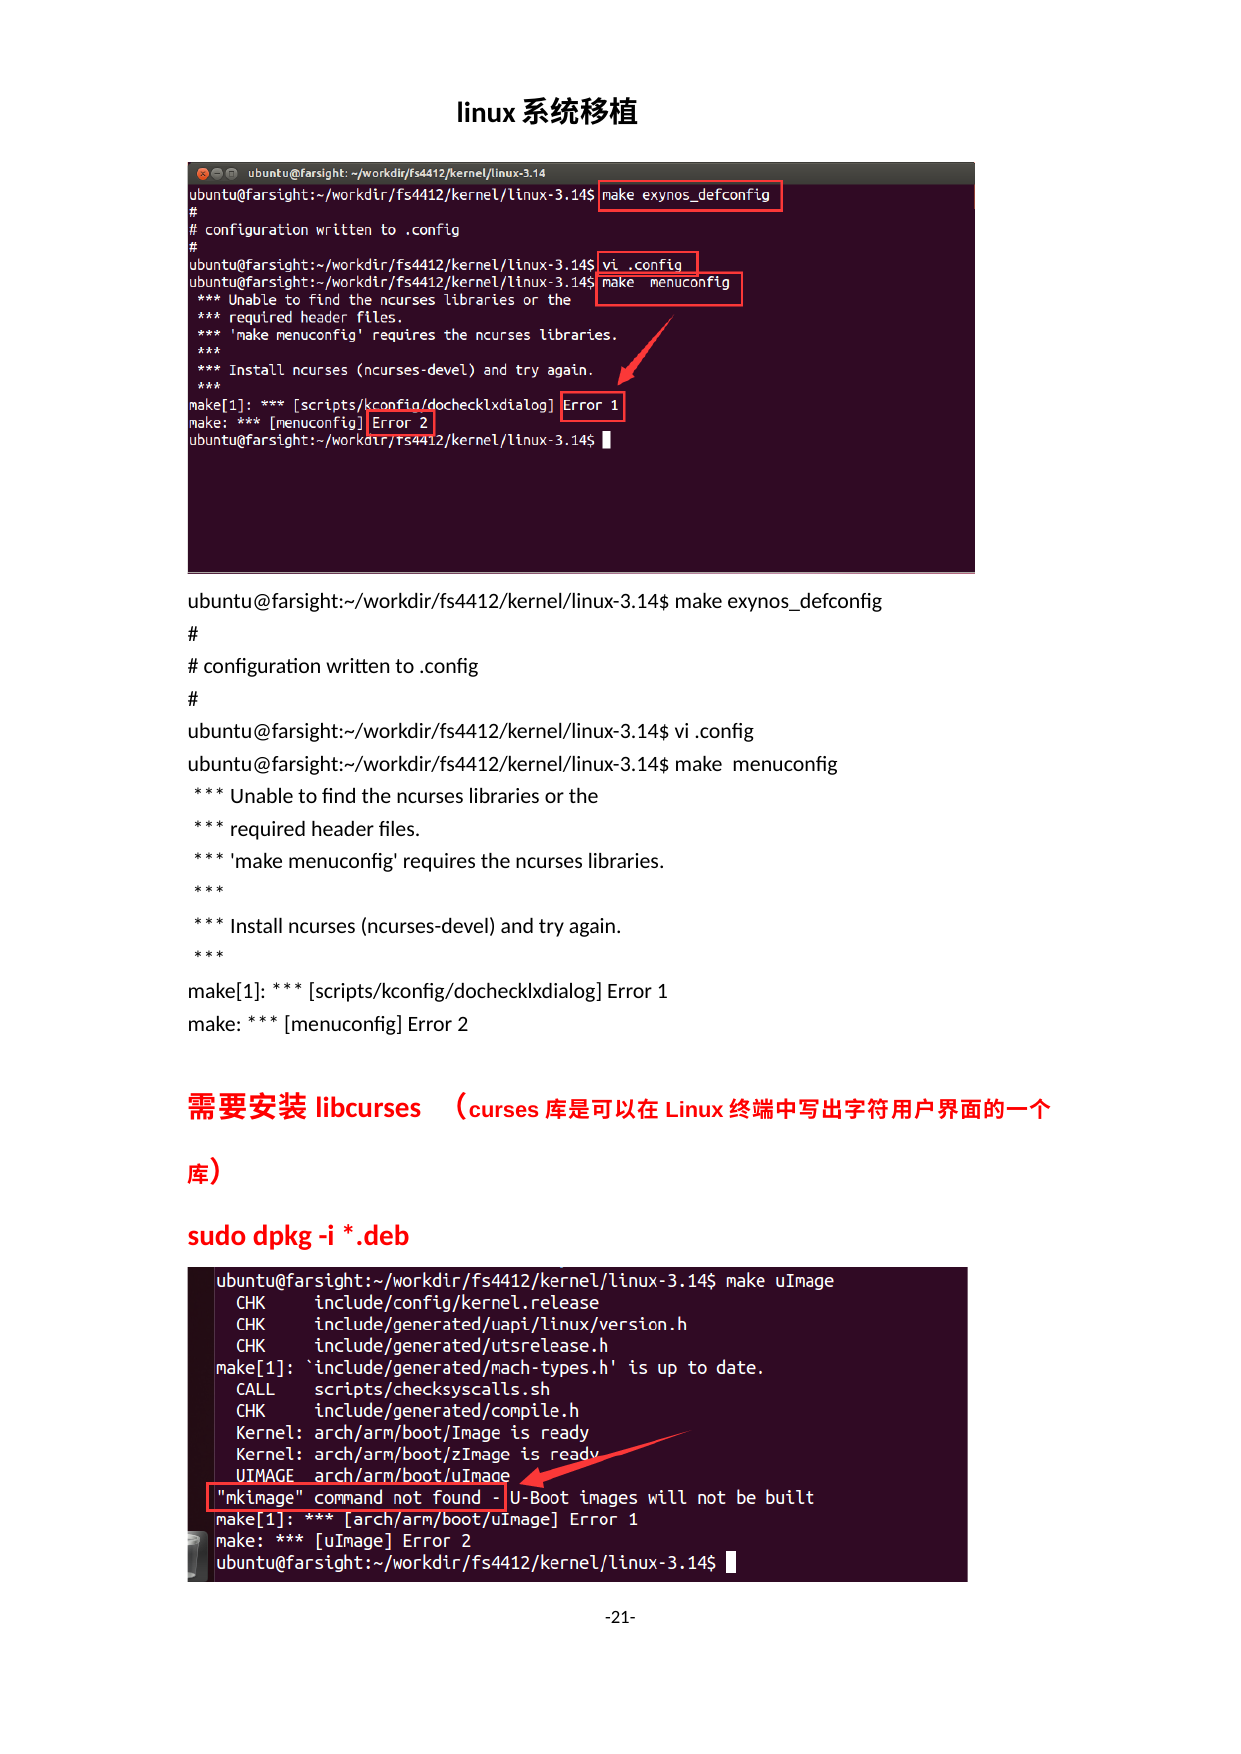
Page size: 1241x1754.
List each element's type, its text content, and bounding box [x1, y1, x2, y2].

text # configuration written to .config [187, 649, 1053, 682]
picture [187, 1267, 968, 1582]
text 需要安装libcurses （curses库是可以在Linux终端中写出字符用户界面的一个库） [187, 1072, 1053, 1202]
text # [187, 682, 1053, 714]
text *** [187, 877, 1053, 909]
text ubuntu@farsight:~/workdir/fs4412/kernel/linux-3.14$ make menuconfig [187, 747, 1053, 779]
text *** 'make menuconfig' requires the ncurses libraries. [187, 844, 1053, 877]
text *** required header files. [187, 812, 1053, 844]
text *** Unable to find the ncurses libraries or the [187, 779, 1053, 812]
text ubuntu@farsight:~/workdir/fs4412/kernel/linux-3.14$ vi .config [187, 714, 1053, 747]
text make[1]: *** [scripts/kconfig/dochecklxdialog] Error 1 [187, 974, 1053, 1007]
text make: *** [menuconfig] Error 2 [187, 1007, 1053, 1039]
text sudo dpkg -i *.deb [187, 1202, 1053, 1267]
text # [187, 617, 1053, 649]
text *** Install ncurses (ncurses-devel) and try again. [187, 909, 1053, 942]
text *** [187, 942, 1053, 974]
text ubuntu@farsight:~/workdir/fs4412/kernel/linux-3.14$ make exynos_defconfig [187, 584, 1053, 617]
picture [187, 162, 975, 574]
